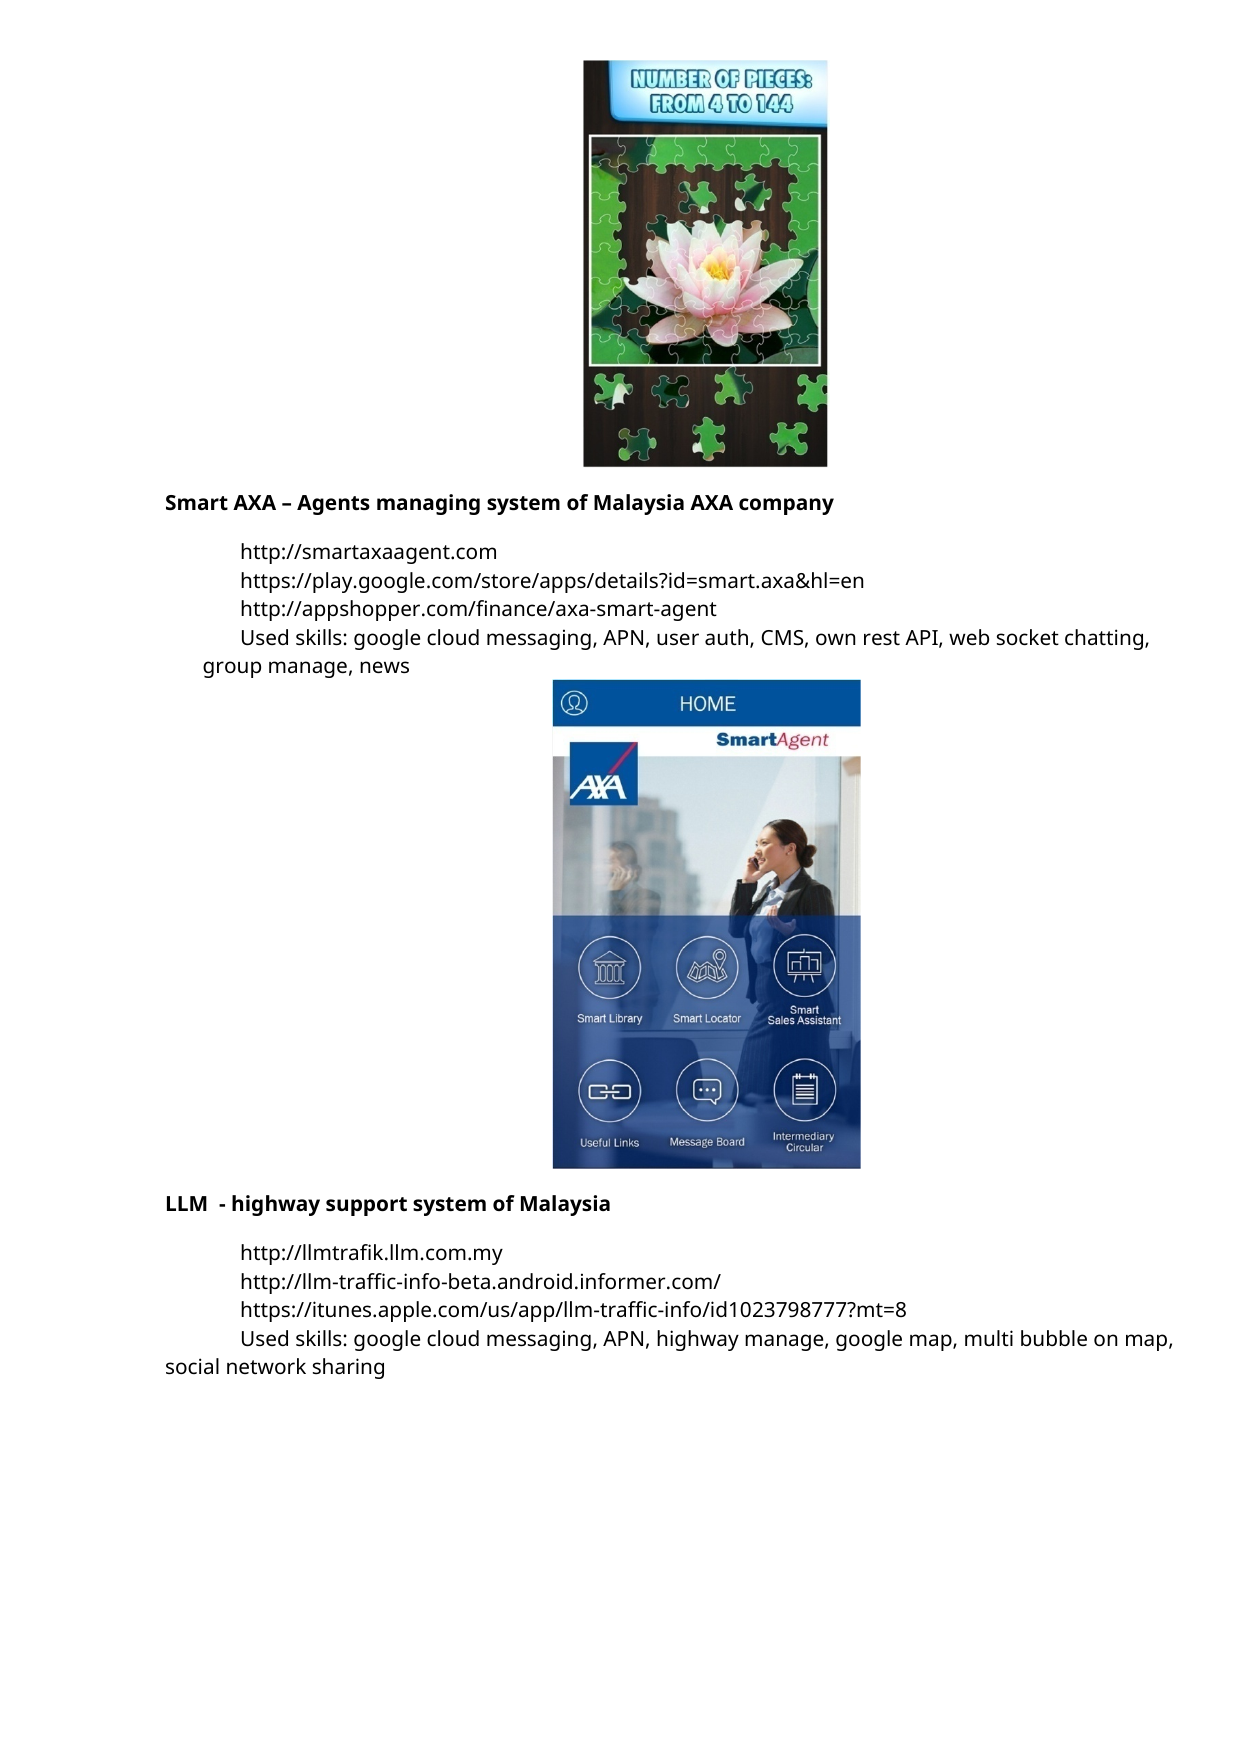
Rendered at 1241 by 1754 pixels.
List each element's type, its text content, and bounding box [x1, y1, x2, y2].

list https://itunes.apple.com/us/app/llm-traffic-info/id1023798777?mt=8 [165, 1295, 1210, 1324]
list Used skills: google cloud messaging, APN, user auth, CMS, own rest API, web socket chatting, group manage, news [202, 623, 1210, 680]
text LLM - highway support system of Malaysia [90, 1189, 1210, 1217]
list http://llmtrafik.llm.com.my [165, 1238, 1210, 1267]
list http://appshopper.com/finance/axa-smart-agent [202, 594, 1210, 623]
list Used skills: google cloud messaging, APN, highway manage, google map, multi bubble on map, social network sharing [165, 1324, 1210, 1381]
list http://smartaxaagent.com [202, 537, 1210, 566]
text Smart AXA – Agents managing system of Malaysia AXA company [90, 488, 1210, 517]
list https://play.google.com/store/apps/details?id=smart.axa&hl=en [202, 566, 1210, 594]
picture [552, 679, 861, 1169]
picture [582, 60, 830, 468]
list http://llm-traffic-info-beta.android.informer.com/ [165, 1267, 1210, 1295]
